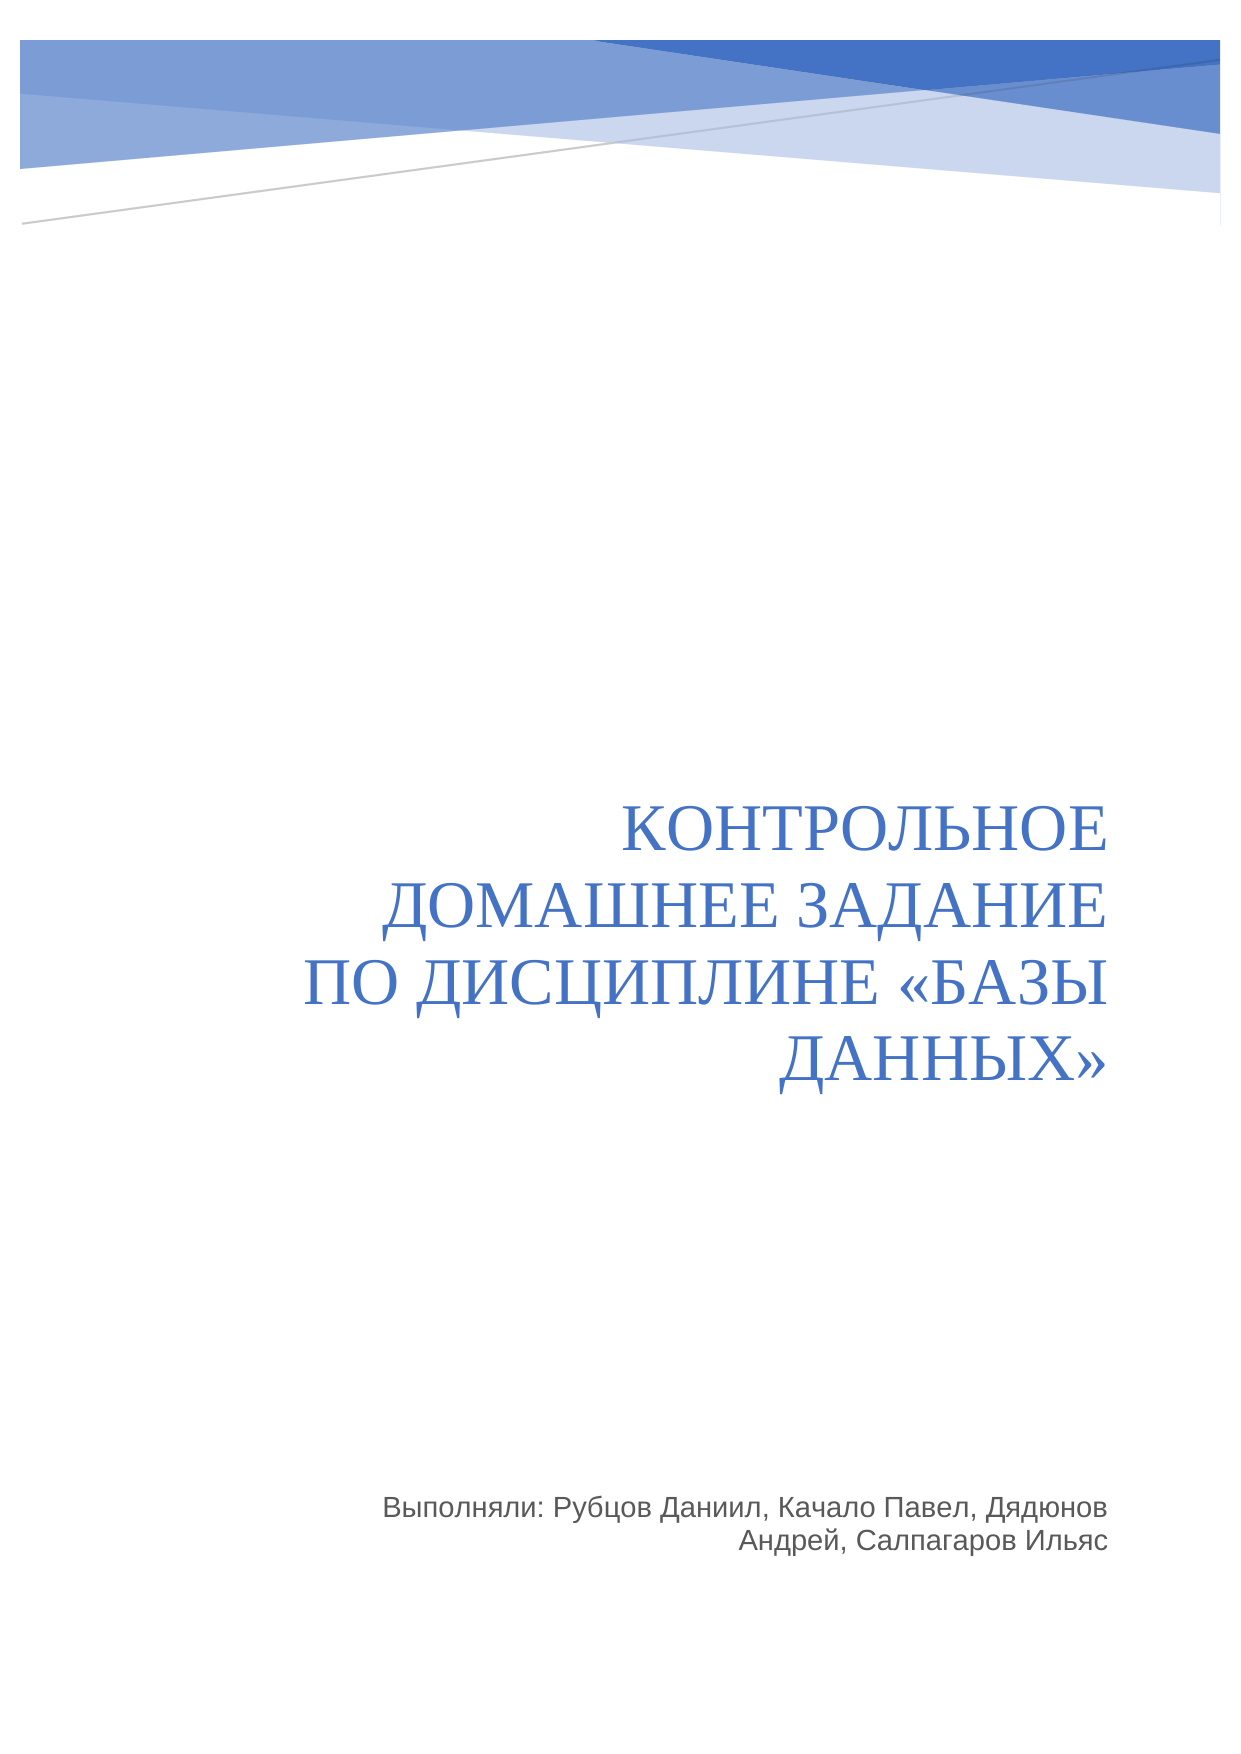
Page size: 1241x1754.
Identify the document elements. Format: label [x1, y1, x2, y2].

picture [20, 40, 1221, 240]
